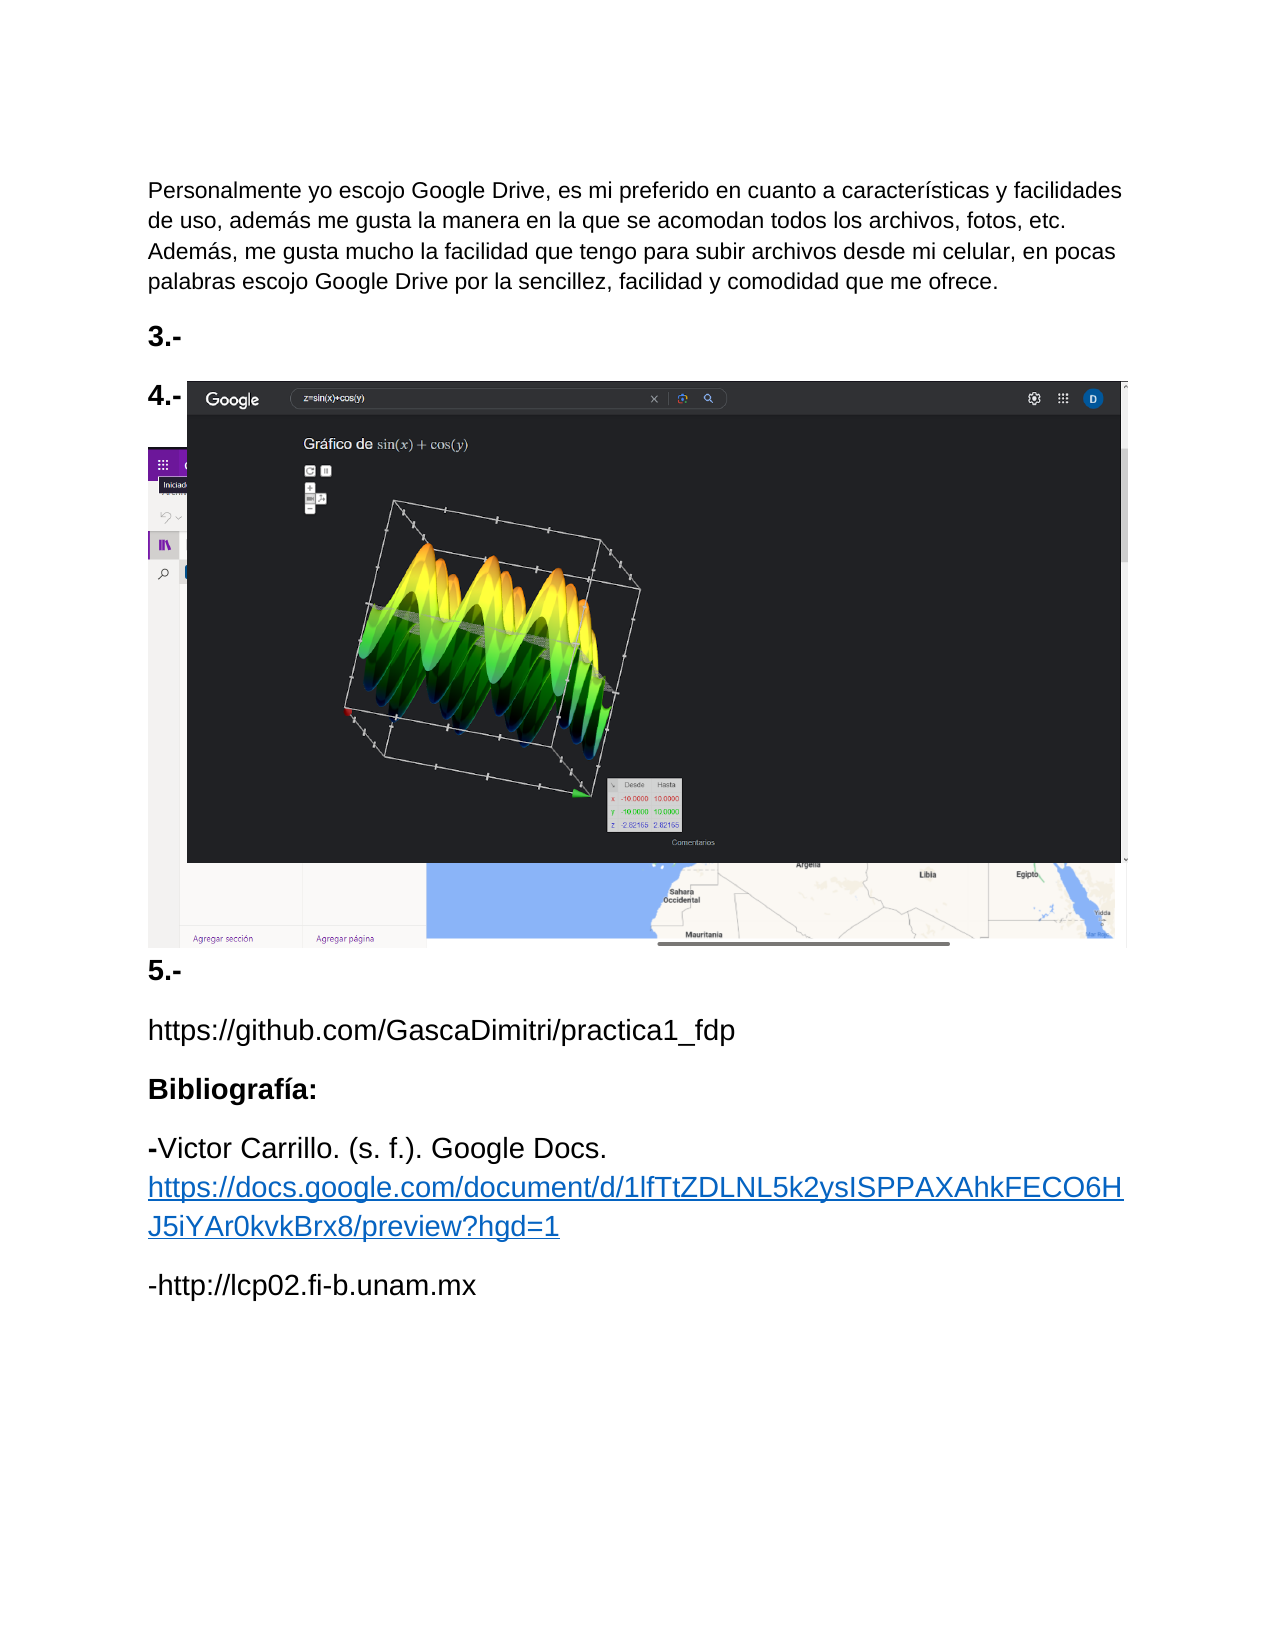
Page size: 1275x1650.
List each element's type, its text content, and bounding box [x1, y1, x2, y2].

text Personalmente yo escojo Google Drive, es mi preferido en cuanto a características y facilidades de uso, además me gusta la manera en la que se acomodan todos los archivos, fotos, etc. Además, me gusta mucho la facilidad que tengo para subir archivos desde mi celular, en pocas palabras escojo Google Drive por la sencillez, facilidad y comodidad que me ofrece. [148, 177, 1127, 294]
text Bibliografía: [148, 1072, 1127, 1106]
picture [148, 381, 1128, 948]
text 3.- [148, 319, 1127, 352]
text 4.- [148, 378, 1127, 412]
text -Victor Carrillo. (s. f.). Google Docs. https://docs.google.com/document/d/1lfTtZDLNL5k2ysISPPAXAhkFECO6HJ5iYAr0kvkBrx8/preview?hgd=1 [148, 1131, 1127, 1242]
text -http://lcp02.fi-b.unam.mx [148, 1268, 1127, 1301]
text https://github.com/GascaDimitri/practica1_fdp [148, 1013, 1127, 1046]
text 5.- [148, 948, 1127, 987]
